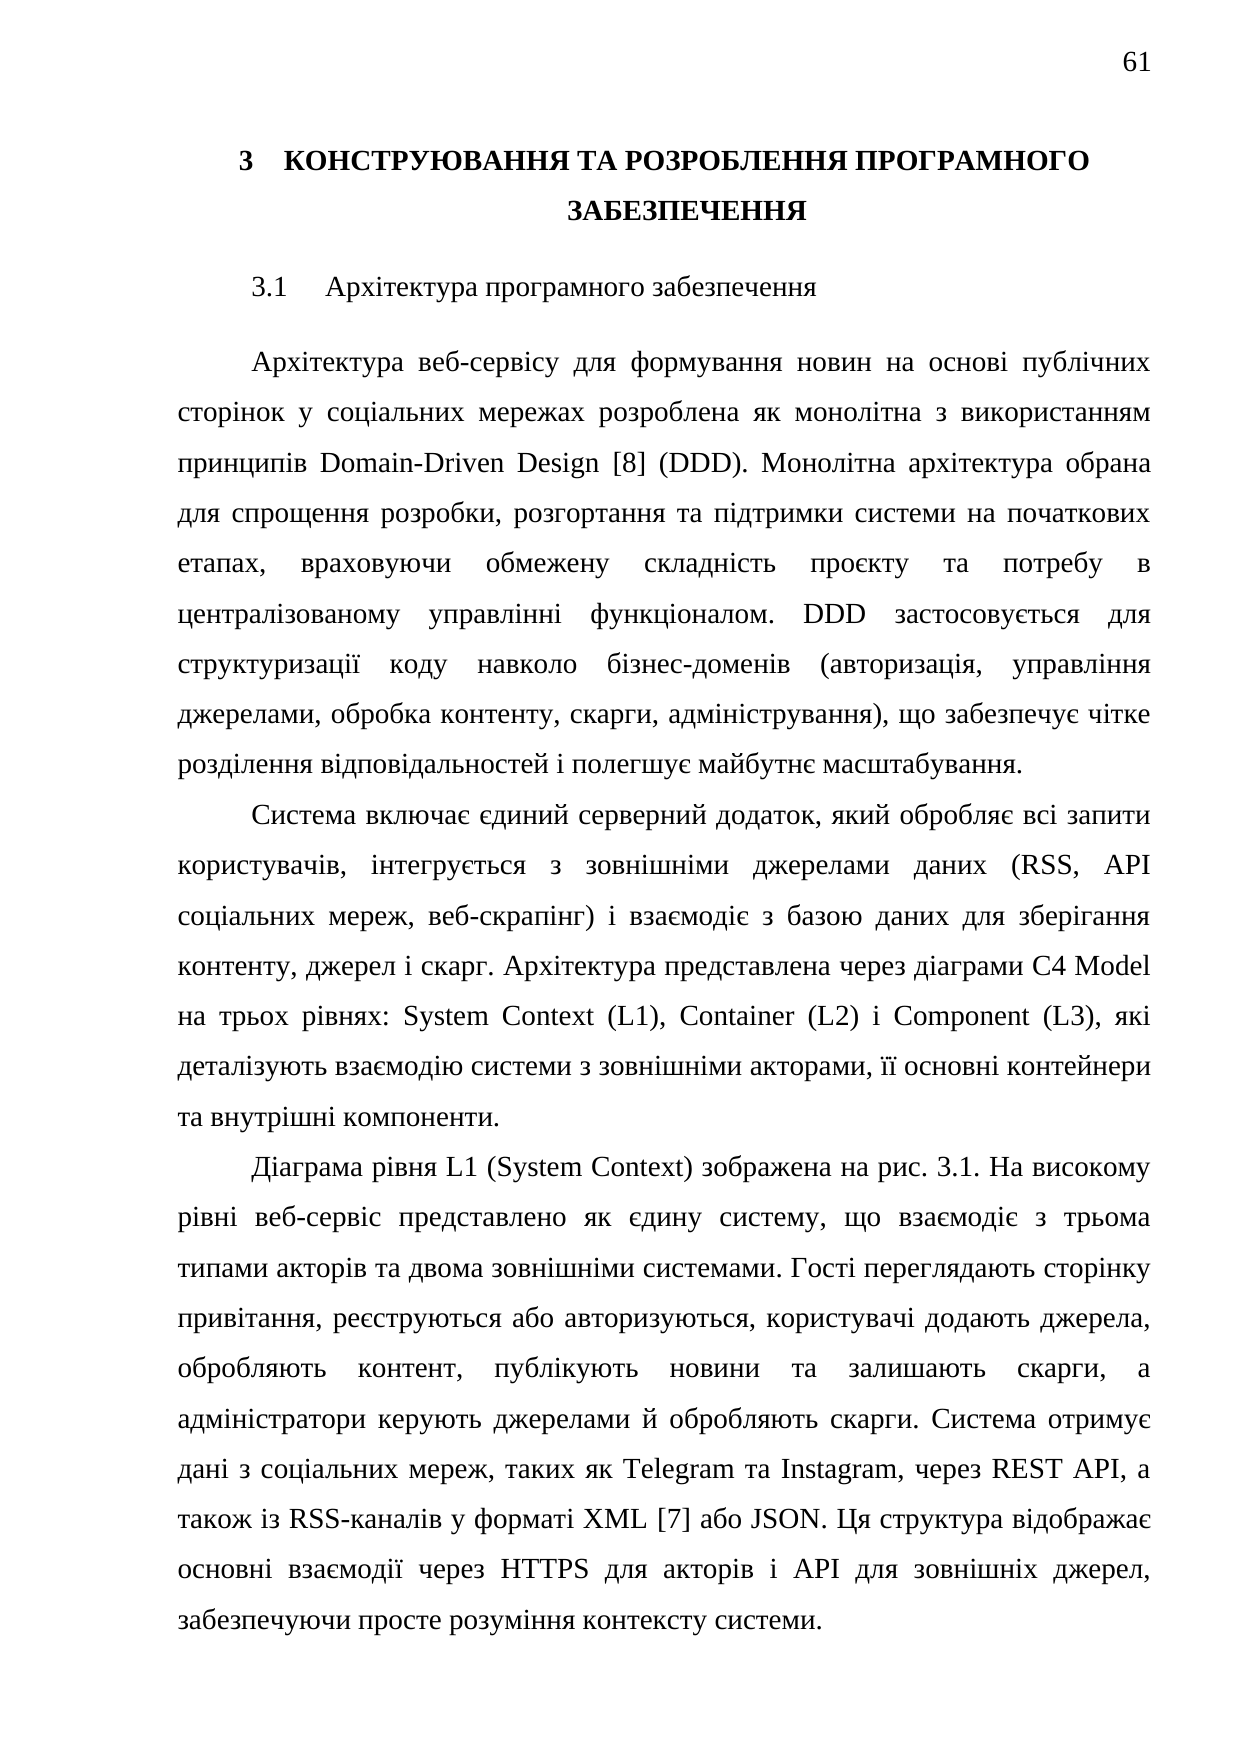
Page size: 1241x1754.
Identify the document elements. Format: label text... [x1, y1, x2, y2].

text Система включає єдиний серверний додаток, який обробляє всі запити користувачів, інтегрується з зовнішніми джерелами даних (RSS, API соціальних мереж, веб-скрапінг) і взаємодіє з базою даних для зберігання контенту, джерел і скарг. Архітектура представлена через діаграми C4 Model на трьох рівнях: System Context (L1), Container (L2) і Component (L3), які деталізують взаємодію системи з зовнішніми акторами, її основні контейнери та внутрішні компоненти. [177, 797, 1152, 1132]
subtitle Архітектура програмного забезпечення [251, 269, 1152, 302]
subtitle КОНСТРУЮВАННЯ ТА РОЗРОБЛЕННЯ ПРОГРАМНОГО ЗАБЕЗПЕЧЕННЯ [177, 143, 1152, 227]
text Діаграма рівня L1 (System Context) зображена на рис. 3.1. На високому рівні веб-сервіс представлено як єдину систему, що взаємодіє з трьома типами акторів та двома зовнішніми системами. Гості переглядають сторінку привітання, реєструються або авторизуються, користувачі додають джерела, обробляють контент, публікують новини та залишають скарги, а адміністратори керують джерелами й обробляють скарги. Система отримує дані з соціальних мереж, таких як Telegram та Instagram, через REST API, а також із RSS-каналів у форматі XML [7] або JSON. Ця структура відображає основні взаємодії через HTTPS для акторів і API для зовнішніх джерел, забезпечуючи просте розуміння контексту системи. [177, 1149, 1152, 1636]
text Архітектура веб-сервісу для формування новин на основі публічних сторінок у соціальних мережах розроблена як монолітна з використанням принципів Domain-Driven Design [8] (DDD). Монолітна архітектура обрана для спрощення розробки, розгортання та підтримки системи на початкових етапах, враховуючи обмежену складність проєкту та потребу в централізованому управлінні функціоналом. DDD застосовується для структуризації коду навколо бізнес-доменів (авторизація, управління джерелами, обробка контенту, скарги, адміністрування), що забезпечує чітке розділення відповідальностей і полегшує майбутнє масштабування. [177, 344, 1152, 780]
